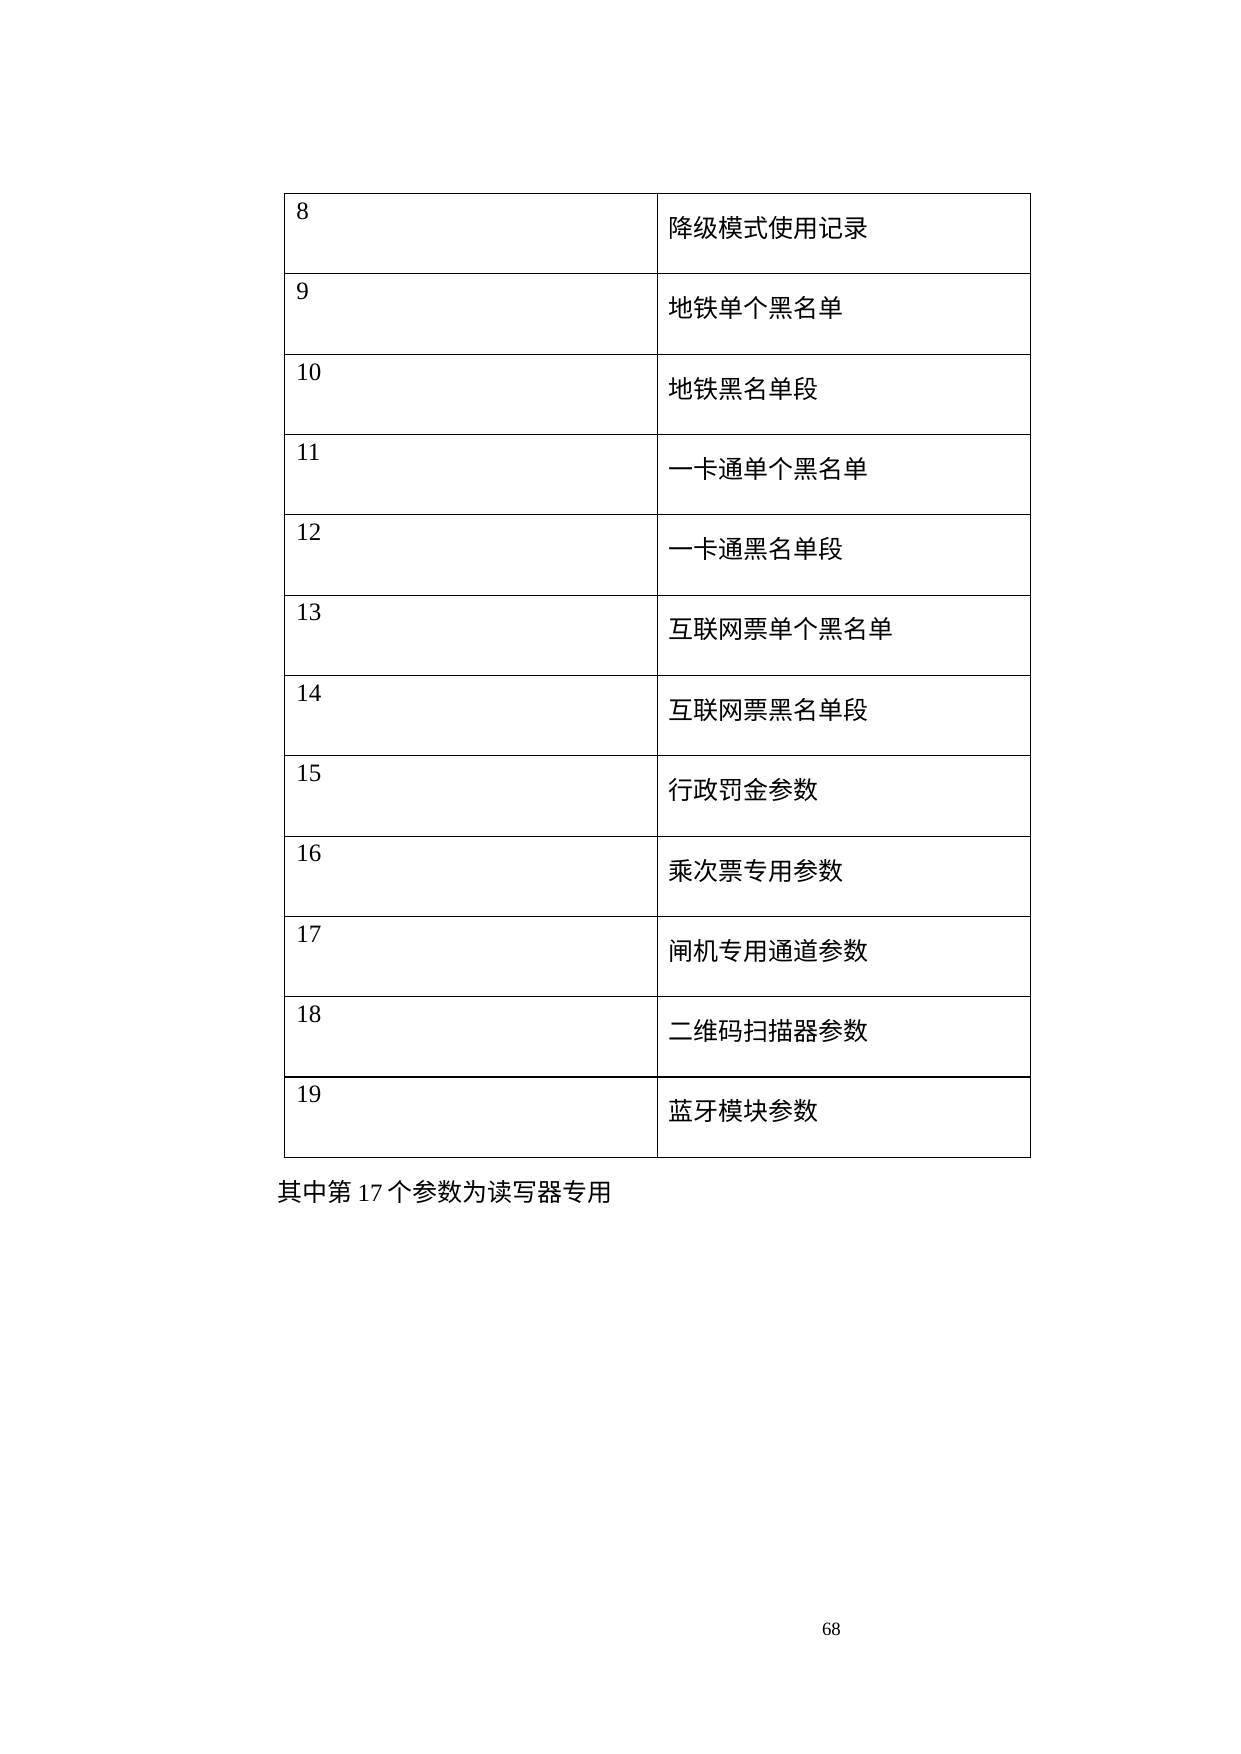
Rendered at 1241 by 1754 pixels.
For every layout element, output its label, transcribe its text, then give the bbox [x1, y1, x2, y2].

table_cell 12 [285, 515, 657, 594]
table_cell 9 [285, 274, 657, 354]
table_cell 一卡通单个黑名单 [658, 435, 1030, 514]
table_cell 15 [285, 756, 657, 836]
table_cell 地铁黑名单段 [658, 355, 1030, 434]
table_cell 18 [285, 997, 657, 1076]
table_cell 行政罚金参数 [658, 756, 1030, 836]
table_cell 10 [285, 355, 657, 434]
table_cell 互联网票单个黑名单 [658, 596, 1030, 675]
table_cell 16 [285, 837, 657, 916]
table_cell 14 [285, 676, 657, 755]
table_cell 降级模式使用记录 [658, 194, 1030, 273]
text 其中第17个参数为读写器专用 [177, 1158, 1122, 1223]
table_cell 二维码扫描器参数 [658, 997, 1030, 1076]
table_cell 互联网票黑名单段 [658, 676, 1030, 755]
table_cell 19 [285, 1078, 657, 1157]
table_cell 闸机专用通道参数 [658, 917, 1030, 996]
table_cell 乘次票专用参数 [658, 837, 1030, 916]
table_cell 17 [285, 917, 657, 996]
table_cell 地铁单个黑名单 [658, 274, 1030, 354]
table_cell 13 [285, 596, 657, 675]
table_cell 8 [285, 194, 657, 273]
table_cell 11 [285, 435, 657, 514]
table_cell 蓝牙模块参数 [658, 1078, 1030, 1157]
table_cell 一卡通黑名单段 [658, 515, 1030, 594]
